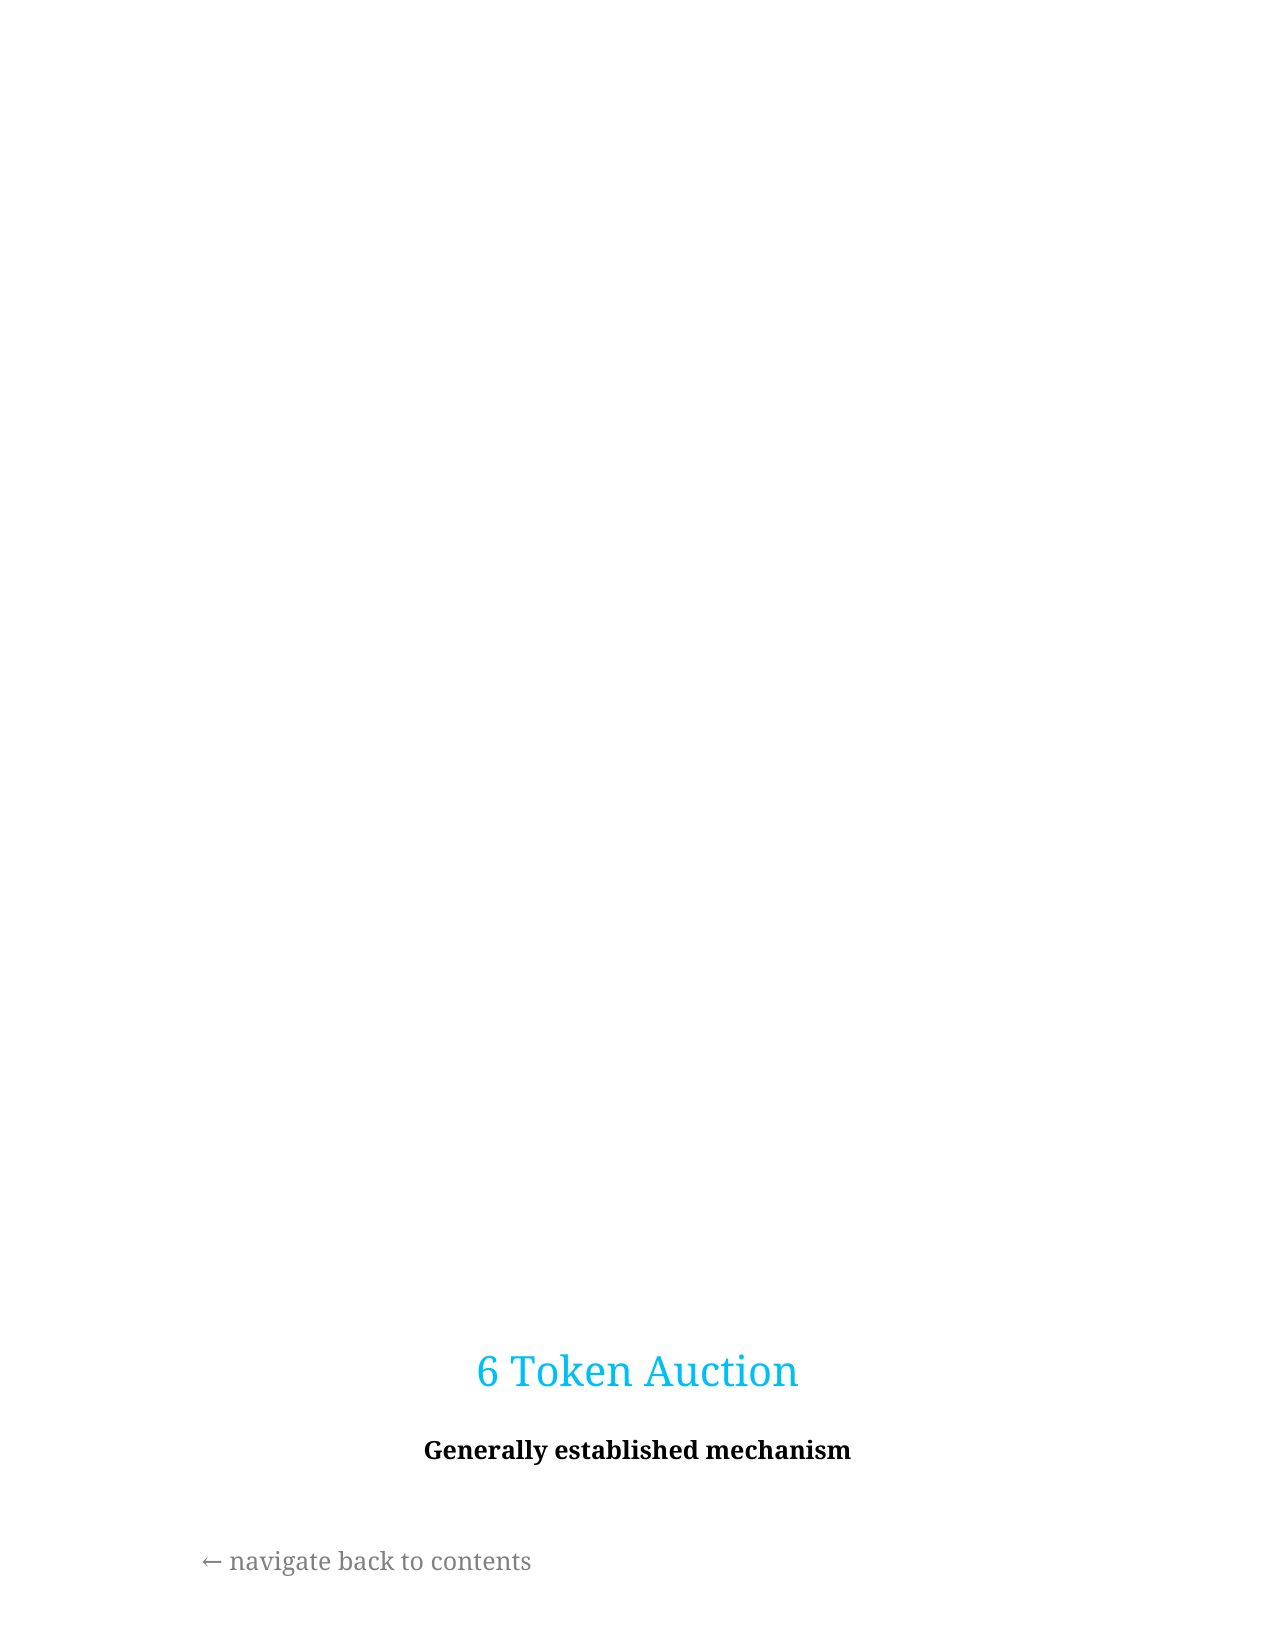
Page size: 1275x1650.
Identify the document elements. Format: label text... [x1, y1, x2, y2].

text 6 Token Auction [187, 1342, 1087, 1399]
text Generally established mechanism [187, 1433, 1087, 1467]
